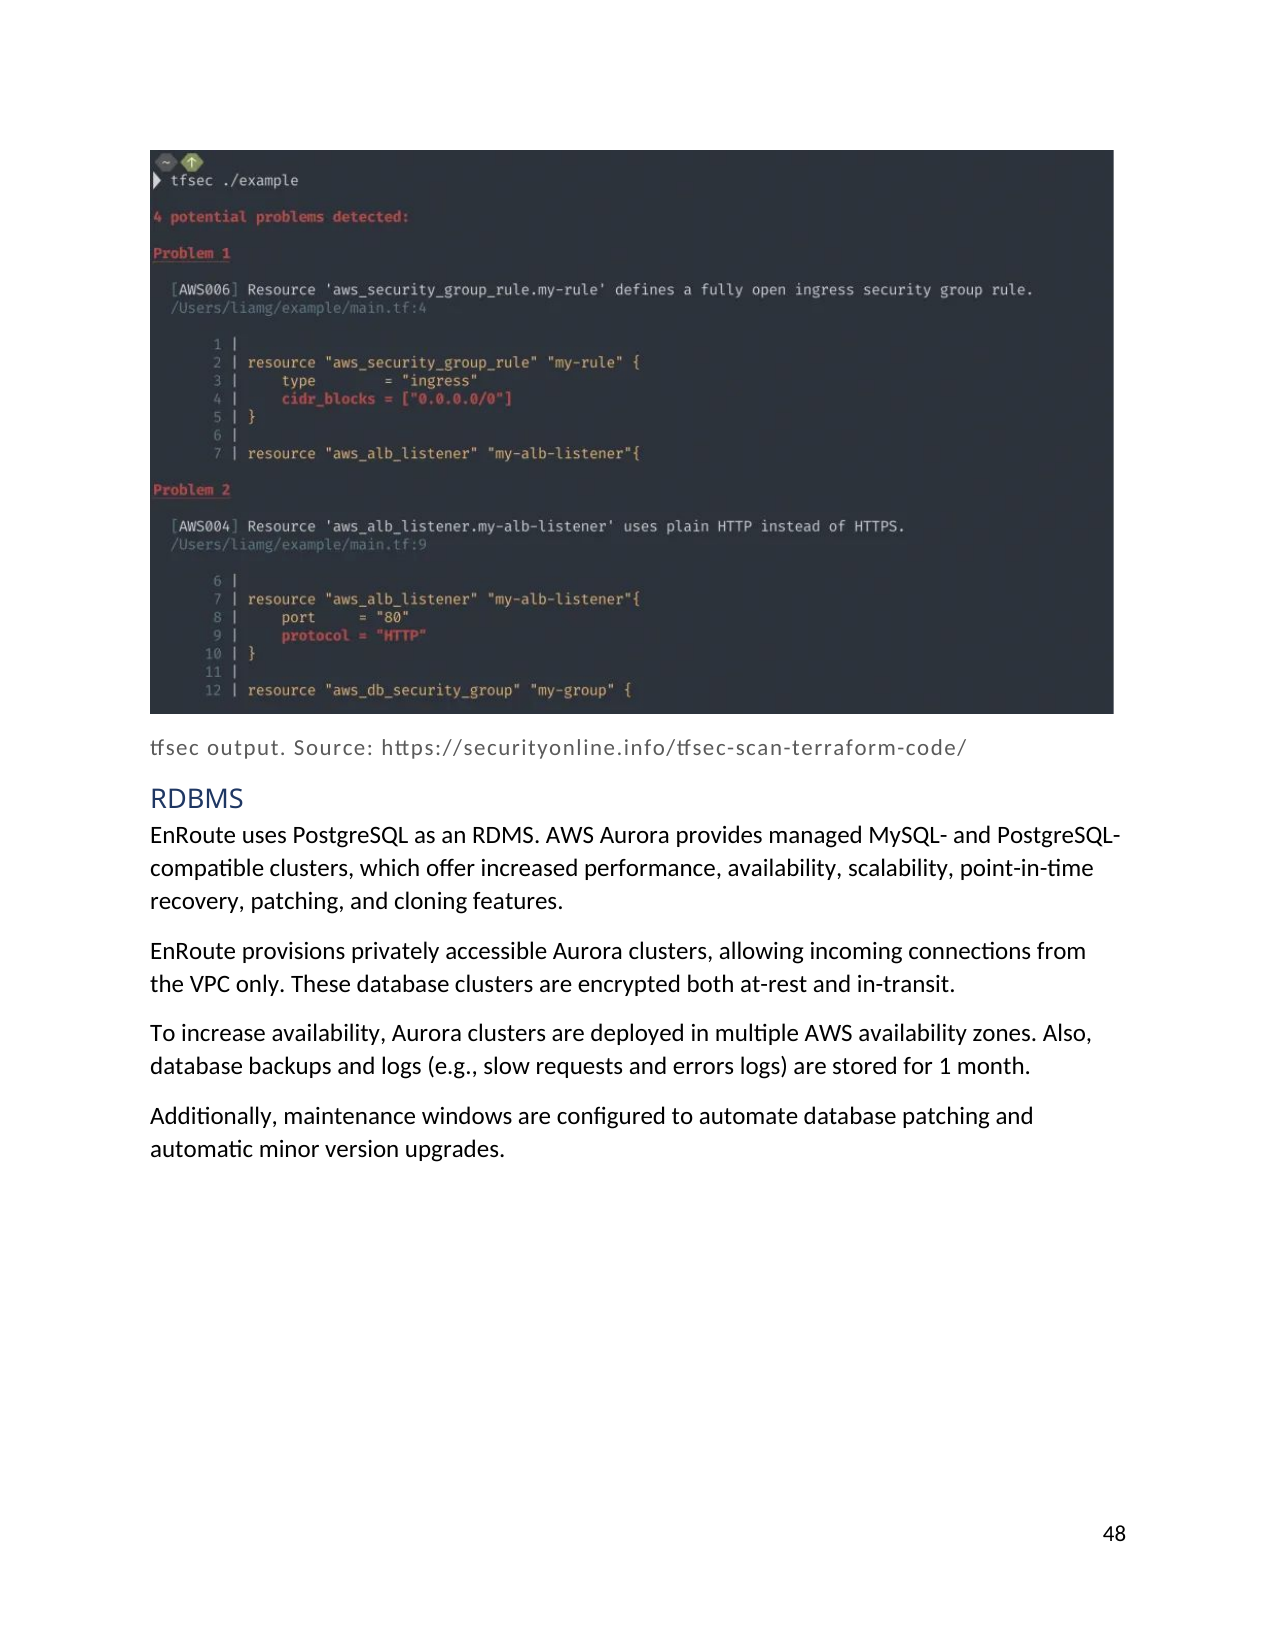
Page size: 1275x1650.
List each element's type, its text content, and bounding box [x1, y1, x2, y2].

text EnRoute uses PostgreSQL as an RDMS. AWS Aurora provides managed MySQL- and PostgreSQL-compatible clusters, which offer increased performance, availability, scalability, point-in-time recovery, patching, and cloning features. [150, 819, 1125, 916]
subtitle RDBMS [150, 780, 1125, 817]
text Additionally, maintenance windows are configured to automate database patching and automatic minor version upgrades. [150, 1100, 1125, 1163]
text EnRoute provisions privately accessible Aurora clusters, allowing incoming connections from the VPC only. These database clusters are encrypted both at-rest and in-transit. [150, 935, 1125, 998]
text tfsec output. Source: https://securityonline.info/tfsec-scan-terraform-code/ [150, 733, 1125, 761]
picture [150, 150, 1114, 714]
text To increase availability, Aurora clusters are deployed in multiple AWS availability zones. Also, database backups and logs (e.g., slow requests and errors logs) are stored for 1 month. [150, 1017, 1125, 1081]
